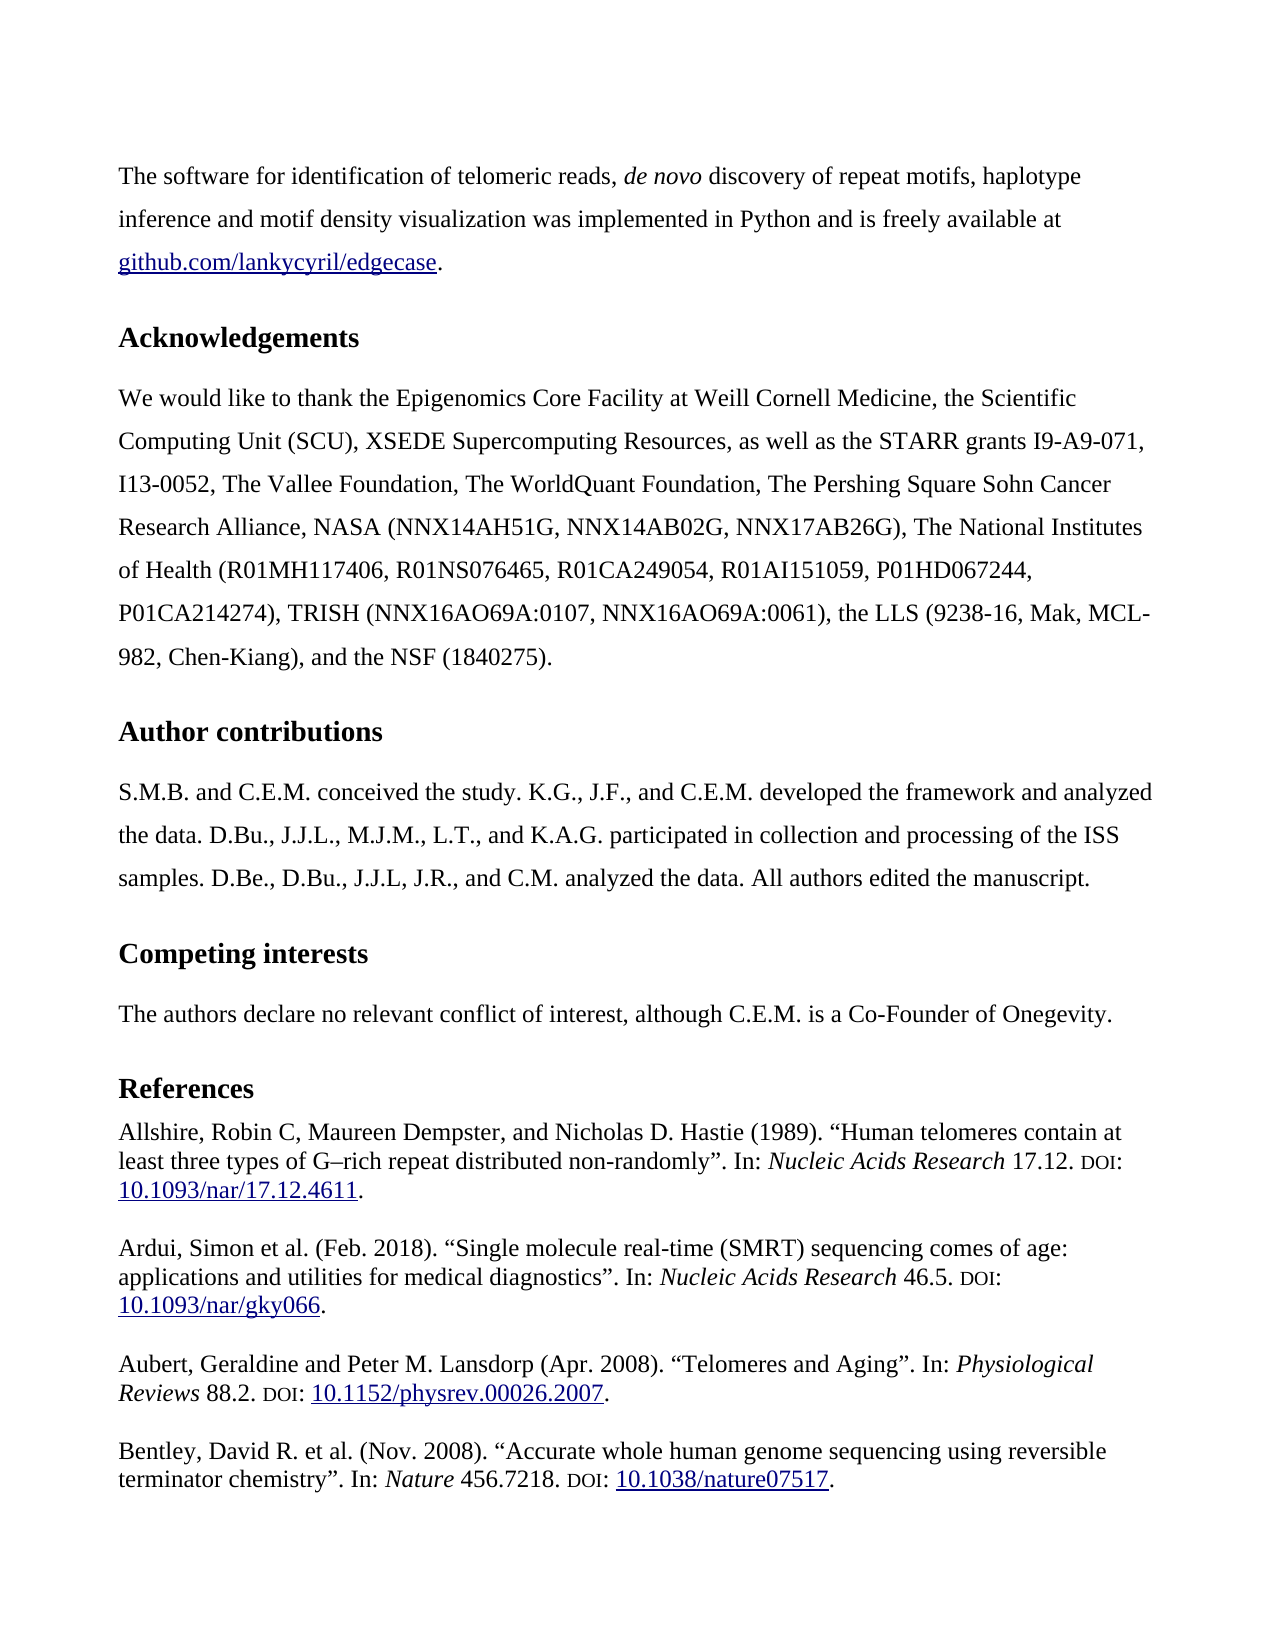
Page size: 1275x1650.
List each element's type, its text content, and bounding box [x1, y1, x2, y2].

text The authors declare no relevant conflict of interest, although C.E.M. is a Co-Founder of Onegevity. [118, 999, 1157, 1027]
text Aubert, Geraldine and Peter M. Lansdorp (Apr. 2008). “Telomeres and Aging”. In: Physiological Reviews 88.2. doi: 10.1152/physrev.00026.2007. [118, 1349, 1157, 1406]
subtitle Author contributions [118, 714, 1157, 748]
subtitle Competing interests [118, 936, 1157, 969]
text Bentley, David R. et al. (Nov. 2008). “Accurate whole human genome sequencing using reversible terminator chemistry”. In: Nature 456.7218. doi: 10.1038/nature07517. [118, 1436, 1157, 1493]
text We would like to thank the Epigenomics Core Facility at Weill Cornell Medicine, the Scientific Computing Unit (SCU), XSEDE Supercomputing Resources, as well as the STARR grants I9-A9-071, I13-0052, The Vallee Foundation, The WorldQuant Foundation, The Pershing Square Sohn Cancer Research Alliance, NASA (NNX14AH51G, NNX14AB02G, NNX17AB26G), The National Institutes of Health (R01MH117406, R01NS076465, R01CA249054, R01AI151059, P01HD067244, P01CA214274), TRISH (NNX16AO69A:0107, NNX16AO69A:0061), the LLS (9238-16, Mak, MCL-982, Chen-Kiang), and the NSF (1840275). [118, 383, 1157, 670]
subtitle References [118, 1071, 1157, 1105]
subtitle Acknowledgements [118, 320, 1157, 354]
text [118, 118, 1157, 276]
text Ardui, Simon et al. (Feb. 2018). “Single molecule real-time (SMRT) sequencing comes of age: applications and utilities for medical diagnostics”. In: Nucleic Acids Research 46.5. doi: 10.1093/nar/gky066. [118, 1233, 1157, 1319]
text Allshire, Robin C, Maureen Dempster, and Nicholas D. Hastie (1989). “Human telomeres contain at least three types of G–rich repeat distributed non-randomly”. In: Nucleic Acids Research 17.12. doi: 10.1093/nar/17.12.4611. [118, 1117, 1157, 1204]
text S.M.B. and C.E.M. conceived the study. K.G., J.F., and C.E.M. developed the framework and analyzed the data. D.Bu., J.J.L., M.J.M., L.T., and K.A.G. participated in collection and processing of the ISS samples. D.Be., D.Bu., J.J.L, J.R., and C.M. analyzed the data. All authors edited the manuscript. [118, 777, 1157, 892]
